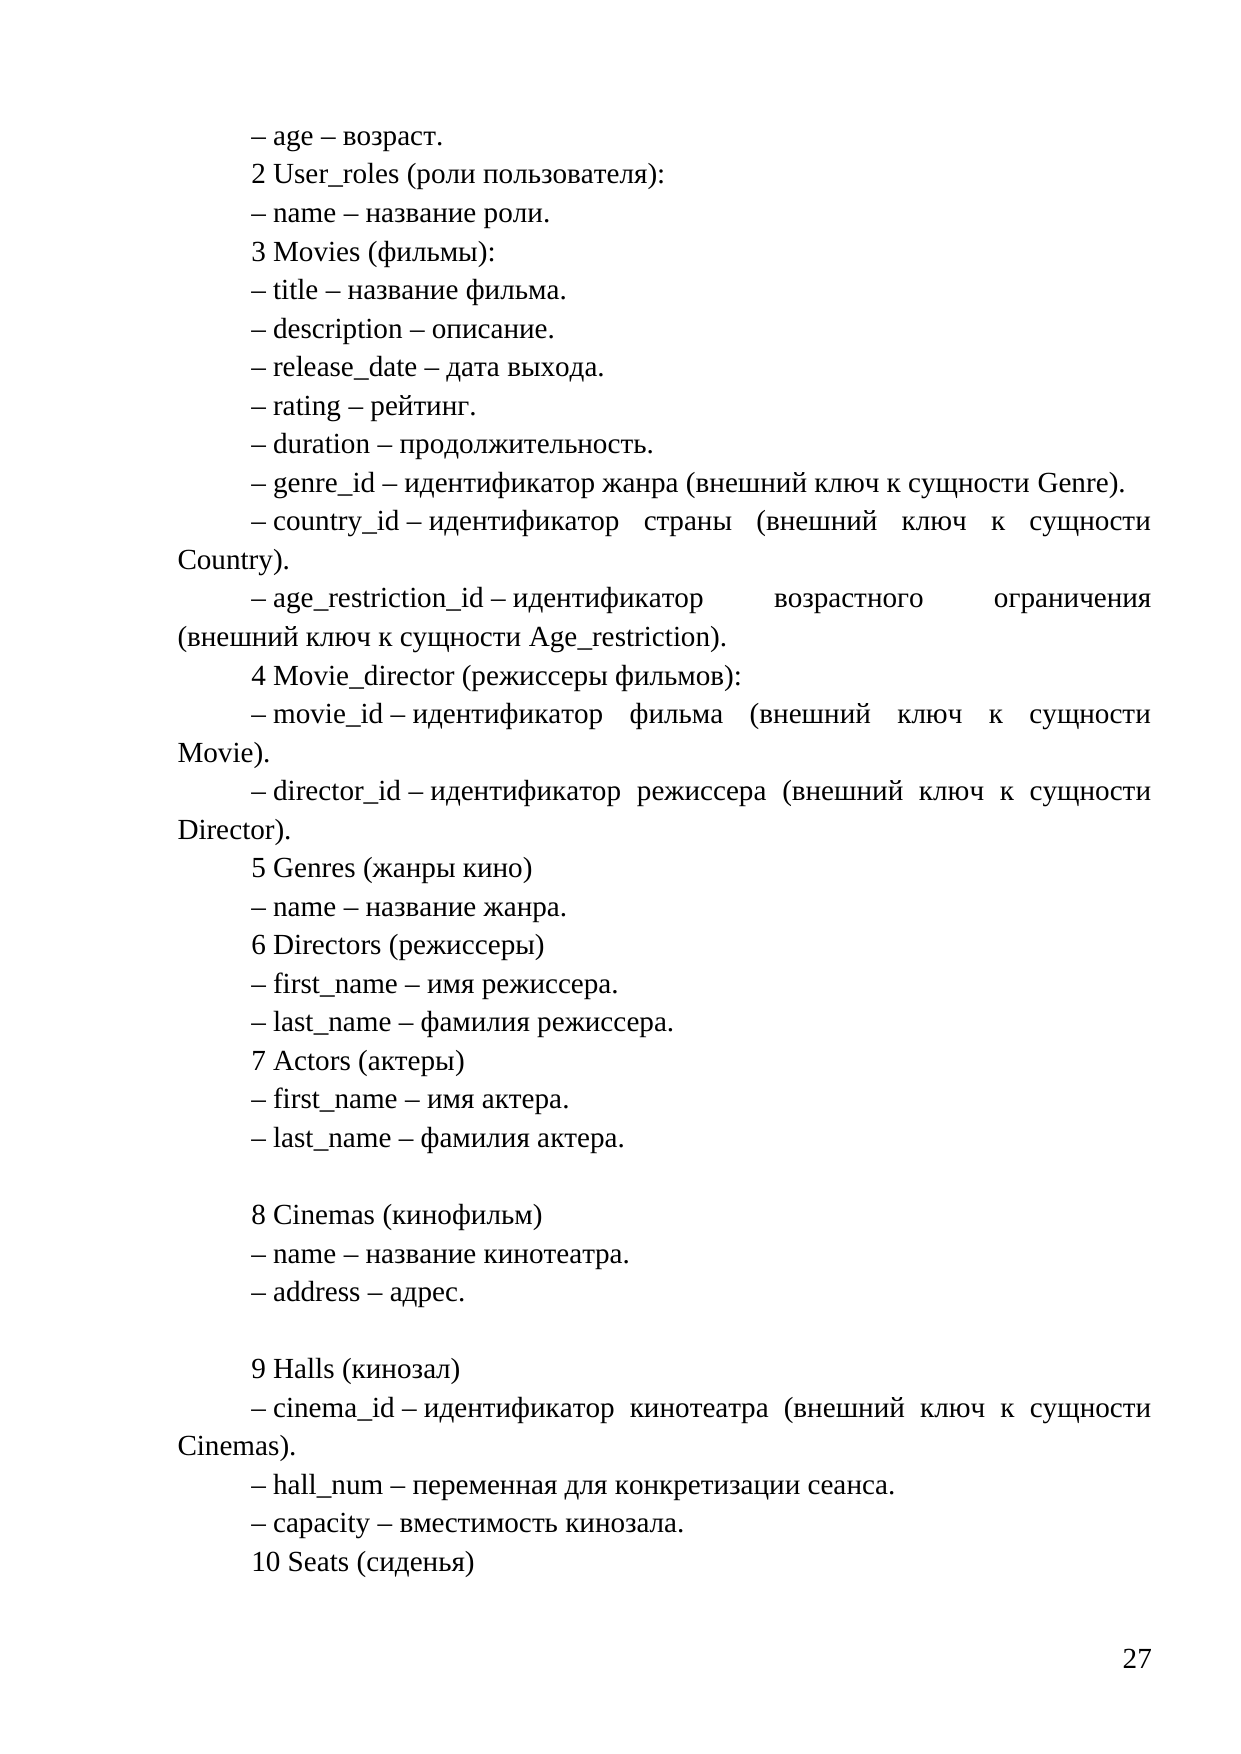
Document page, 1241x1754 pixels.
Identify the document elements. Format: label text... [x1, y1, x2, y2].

text – first_name – имя актера. [177, 1082, 1152, 1115]
text – first_name – имя режиссера. [177, 966, 1152, 999]
text 10 Seats (сиденья) [177, 1544, 1152, 1578]
text – name – название кинотеатра. [177, 1236, 1152, 1269]
text – capacity – вместимость кинозала. [177, 1506, 1152, 1539]
text – genre_id – идентификатор жанра (внешний ключ к сущности Genre). [177, 465, 1152, 498]
text 3 Movies (фильмы): [177, 234, 1152, 267]
text – cinema_id – идентификатор кинотеатра (внешний ключ к сущности Cinemas). [177, 1390, 1152, 1462]
text 9 Halls (кинозал) [177, 1351, 1152, 1385]
text – release_date – дата выхода. [177, 349, 1152, 383]
text 8 Cinemas (кинофильм) [177, 1197, 1152, 1231]
text 6 Directors (режиссеры) [177, 927, 1152, 961]
text 4 Movie_director (режиссеры фильмов): [177, 658, 1152, 691]
text – address – адрес. [177, 1274, 1152, 1308]
text – name – название роли. [177, 195, 1152, 229]
text – name – название жанра. [177, 889, 1152, 922]
text – last_name – фамилия актера. [177, 1120, 1152, 1154]
text – hall_num – переменная для конкретизации сеанса. [177, 1467, 1152, 1501]
text – description – описание. [177, 311, 1152, 344]
text 7 Actors (актеры) [177, 1043, 1152, 1077]
text – age_restriction_id – идентификатор возрастного ограничения (внешний ключ к сущности Age_restriction). [177, 581, 1152, 653]
text – country_id – идентификатор страны (внешний ключ к сущности Country). [177, 503, 1152, 576]
text – title – название фильма. [177, 272, 1152, 306]
text – age – возраст. [177, 118, 1152, 152]
text – last_name – фамилия режиссера. [177, 1004, 1152, 1038]
text – duration – продолжительность. [177, 426, 1152, 460]
text – rating – рейтинг. [177, 388, 1152, 421]
text 2 User_roles (роли пользователя): [177, 157, 1152, 190]
text – director_id – идентификатор режиссера (внешний ключ к сущности Director). [177, 773, 1152, 845]
text 5 Genres (жанры кино) [177, 850, 1152, 884]
text – movie_id – идентификатор фильма (внешний ключ к сущности Movie). [177, 696, 1152, 768]
